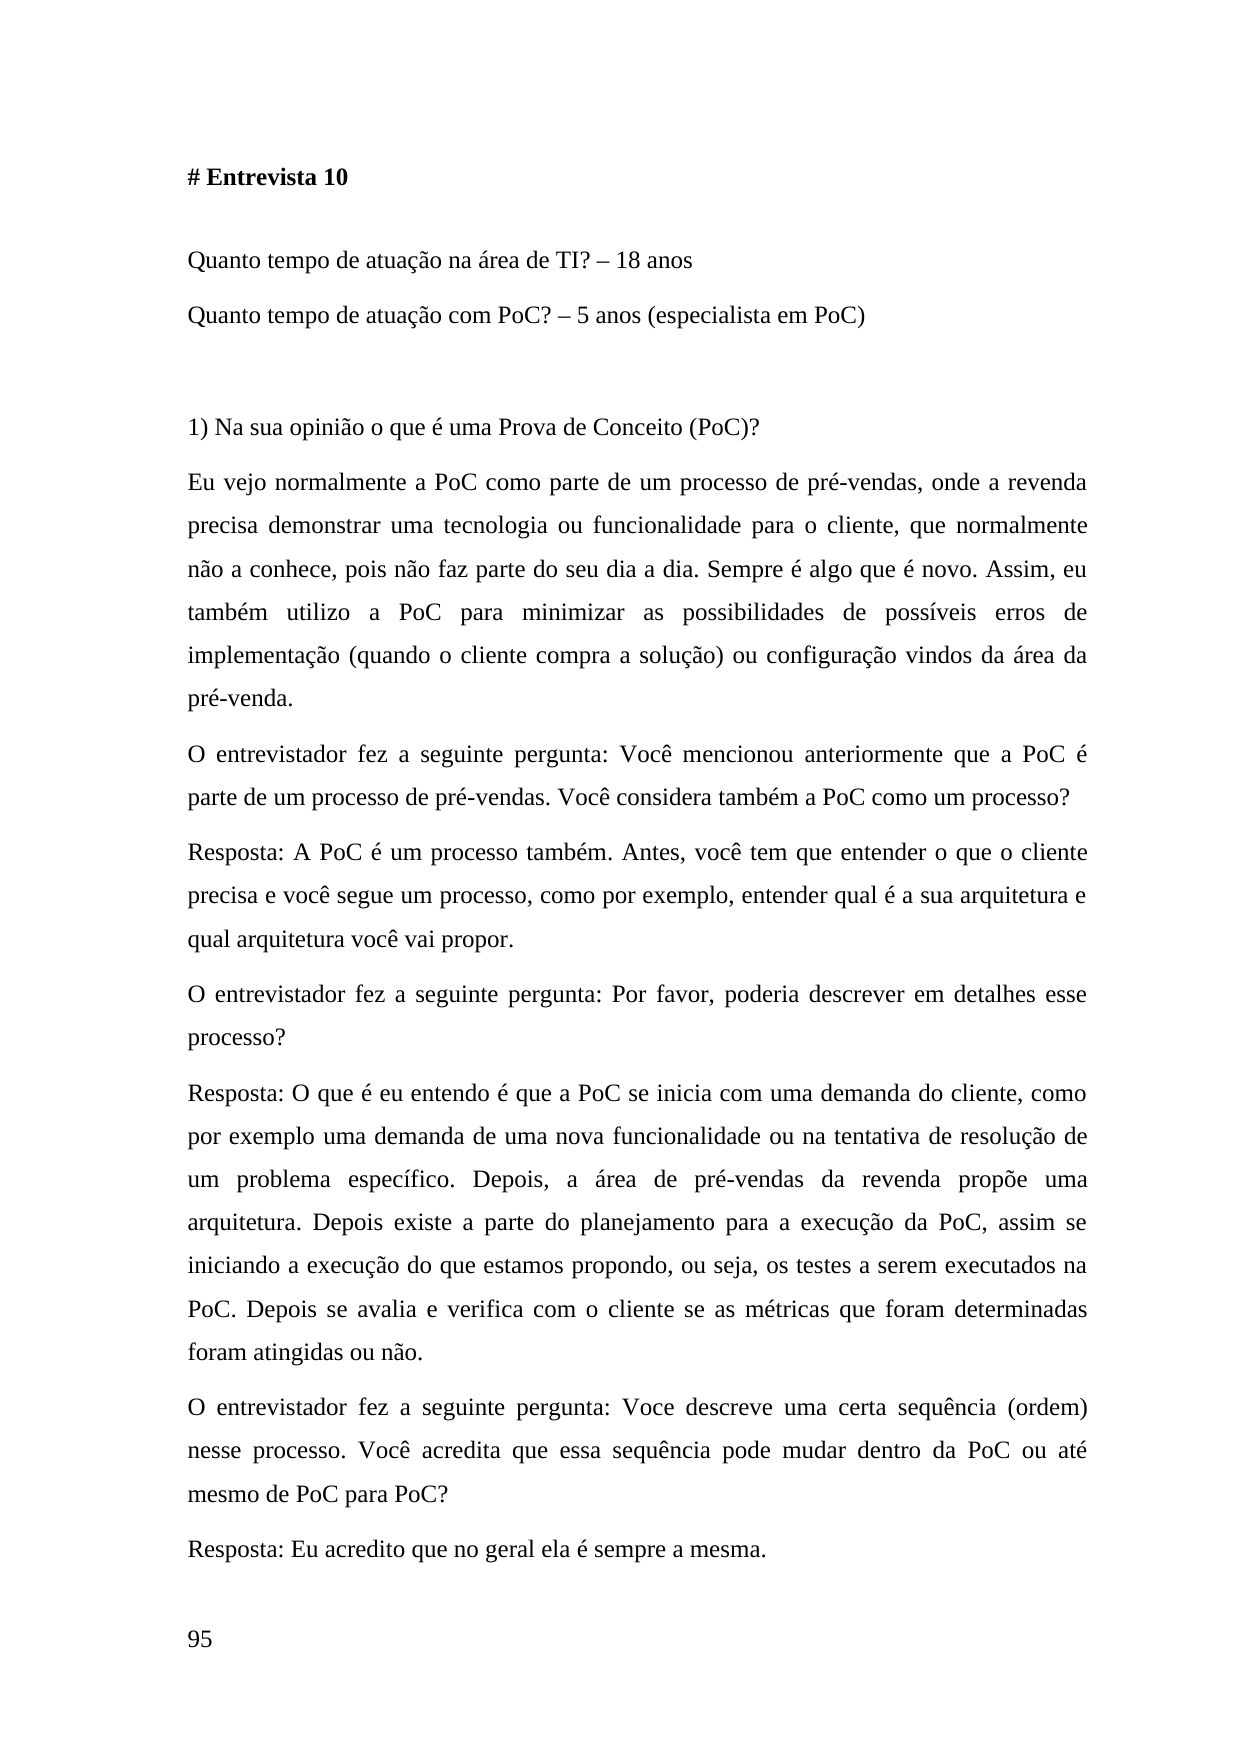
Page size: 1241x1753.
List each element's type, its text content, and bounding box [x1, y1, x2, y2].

text Resposta: O que é eu entendo é que a PoC se inicia com uma demanda do cliente, como por exemplo uma demanda de uma nova funcionalidade ou na tentativa de resolução de um problema específico. Depois, a área de pré-vendas da revenda propõe uma arquitetura. Depois existe a parte do planejamento para a execução da PoC, assim se iniciando a execução do que estamos propondo, ou seja, os testes a serem executados na PoC. Depois se avalia e verifica com o cliente se as métricas que foram determinadas foram atingidas ou não. [187, 1078, 1088, 1366]
text Resposta: Eu acredito que no geral ela é sempre a mesma. [187, 1534, 1088, 1563]
text # Entrevista 10 [187, 162, 1088, 191]
text O entrevistador fez a seguinte pergunta: Voce descreve uma certa sequência (ordem) nesse processo. Você acredita que essa sequência pode mudar dentro da PoC ou até mesmo de PoC para PoC? [187, 1392, 1088, 1507]
text 1) Na sua opinião o que é uma Prova de Conceito (PoC)? [187, 412, 1088, 441]
text O entrevistador fez a seguinte pergunta: Por favor, poderia descrever em detalhes esse processo? [187, 979, 1088, 1051]
text Resposta: A PoC é um processo também. Antes, você tem que entender o que o cliente precisa e você segue um processo, como por exemplo, entender qual é a sua arquitetura e qual arquitetura você vai propor. [187, 837, 1088, 952]
text Quanto tempo de atuação na área de TI? – 18 anos [187, 245, 1088, 274]
text O entrevistador fez a seguinte pergunta: Você mencionou anteriormente que a PoC é parte de um processo de pré-vendas. Você considera também a PoC como um processo? [187, 739, 1088, 811]
text Quanto tempo de atuação com PoC? – 5 anos (especialista em PoC) [187, 301, 1088, 329]
text Eu vejo normalmente a PoC como parte de um processo de pré-vendas, onde a revenda precisa demonstrar uma tecnologia ou funcionalidade para o cliente, que normalmente não a conhece, pois não faz parte do seu dia a dia. Sempre é algo que é novo. Assim, eu também utilizo a PoC para minimizar as possibilidades de possíveis erros de implementação (quando o cliente compra a solução) ou configuração vindos da área da pré-venda. [187, 467, 1088, 712]
